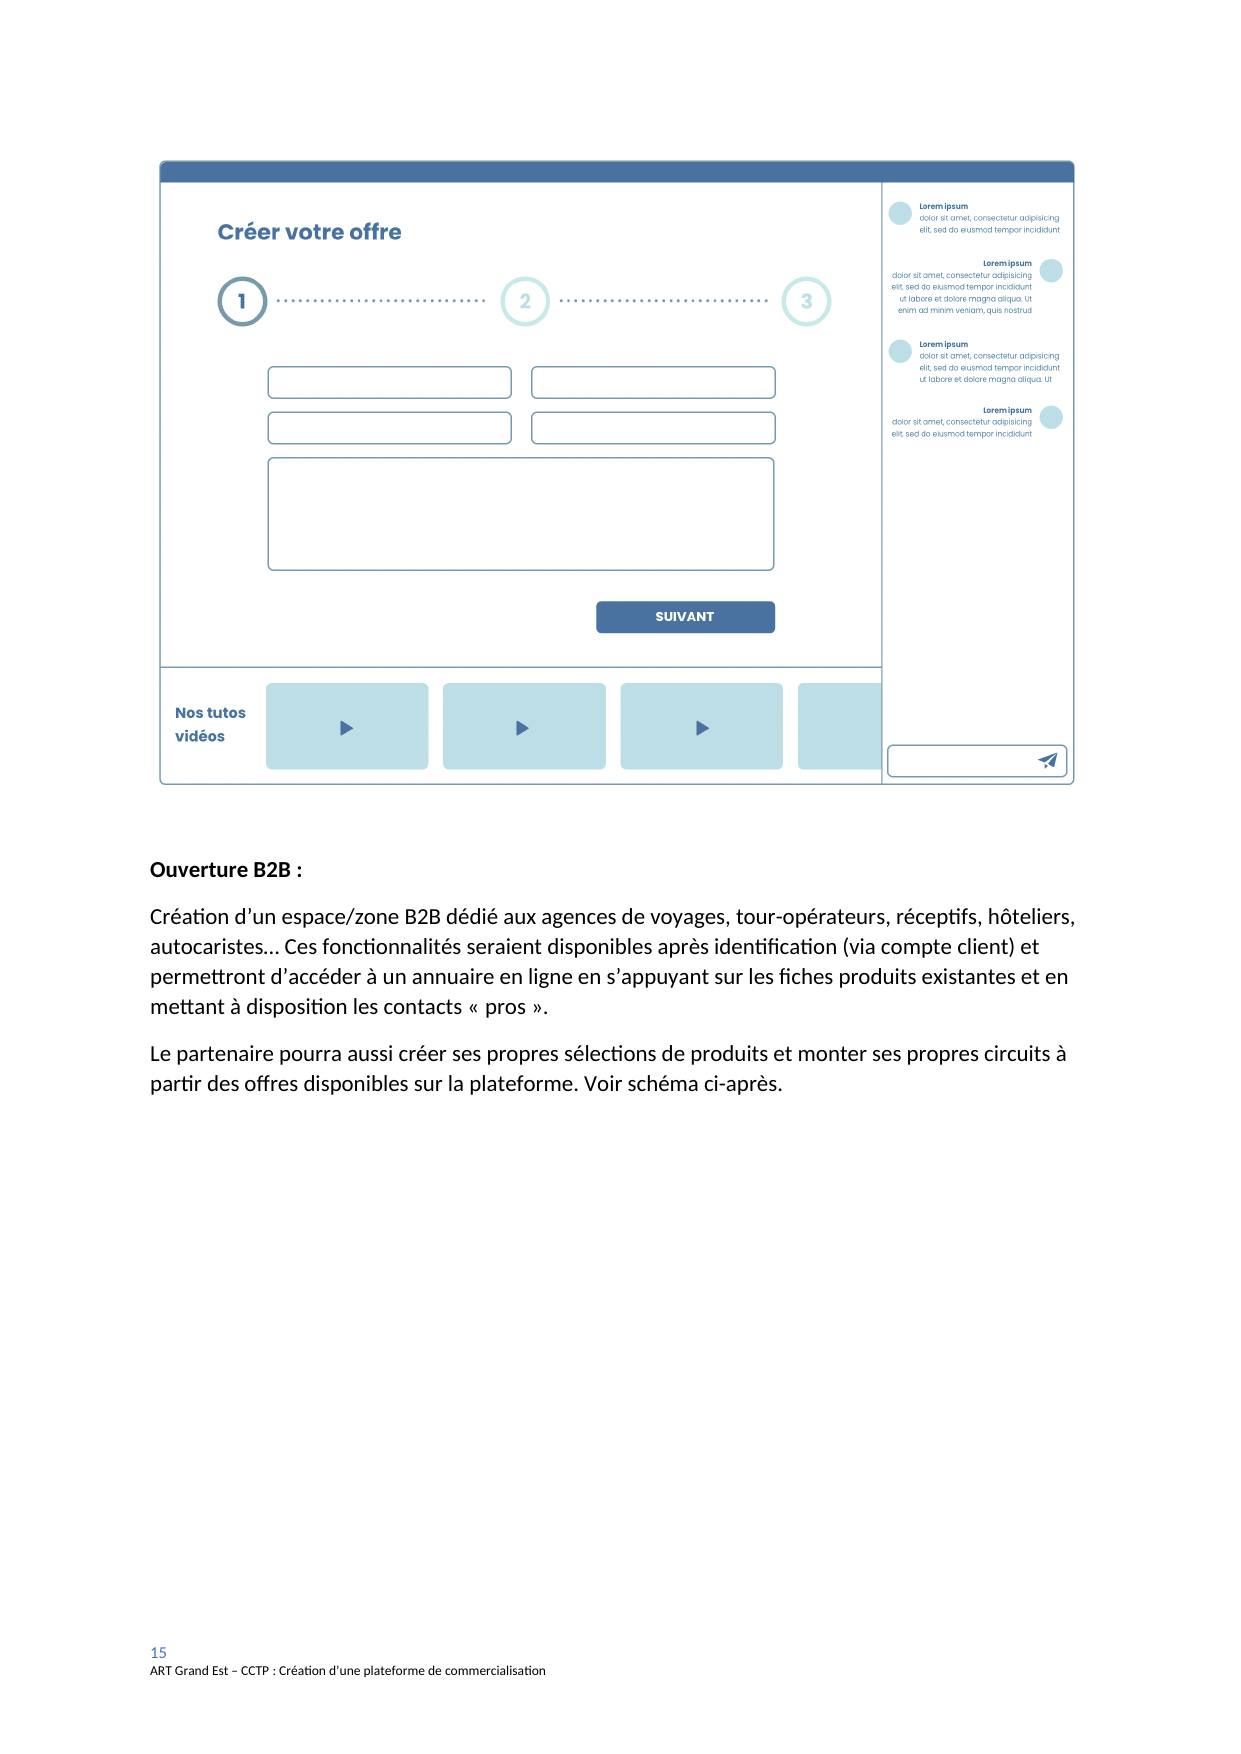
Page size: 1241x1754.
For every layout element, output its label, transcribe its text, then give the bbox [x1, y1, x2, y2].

text Le partenaire pourra aussi créer ses propres sélections de produits et monter ses propres circuits à partir des offres disponibles sur la plateforme. Voir schéma ci-après. [150, 1039, 1090, 1098]
text Ouverture B2B : [150, 855, 1090, 883]
text Création d’un espace/zone B2B dédié aux agences de voyages, tour-opérateurs, réceptifs, hôteliers, autocaristes… Ces fonctionnalités seraient disponibles après identification (via compte client) et permettront d’accéder à un annuaire en ligne en s’appuyant sur les fiches produits existantes et en mettant à disposition les contacts « pros ». [150, 902, 1090, 1021]
picture [150, 150, 1091, 797]
